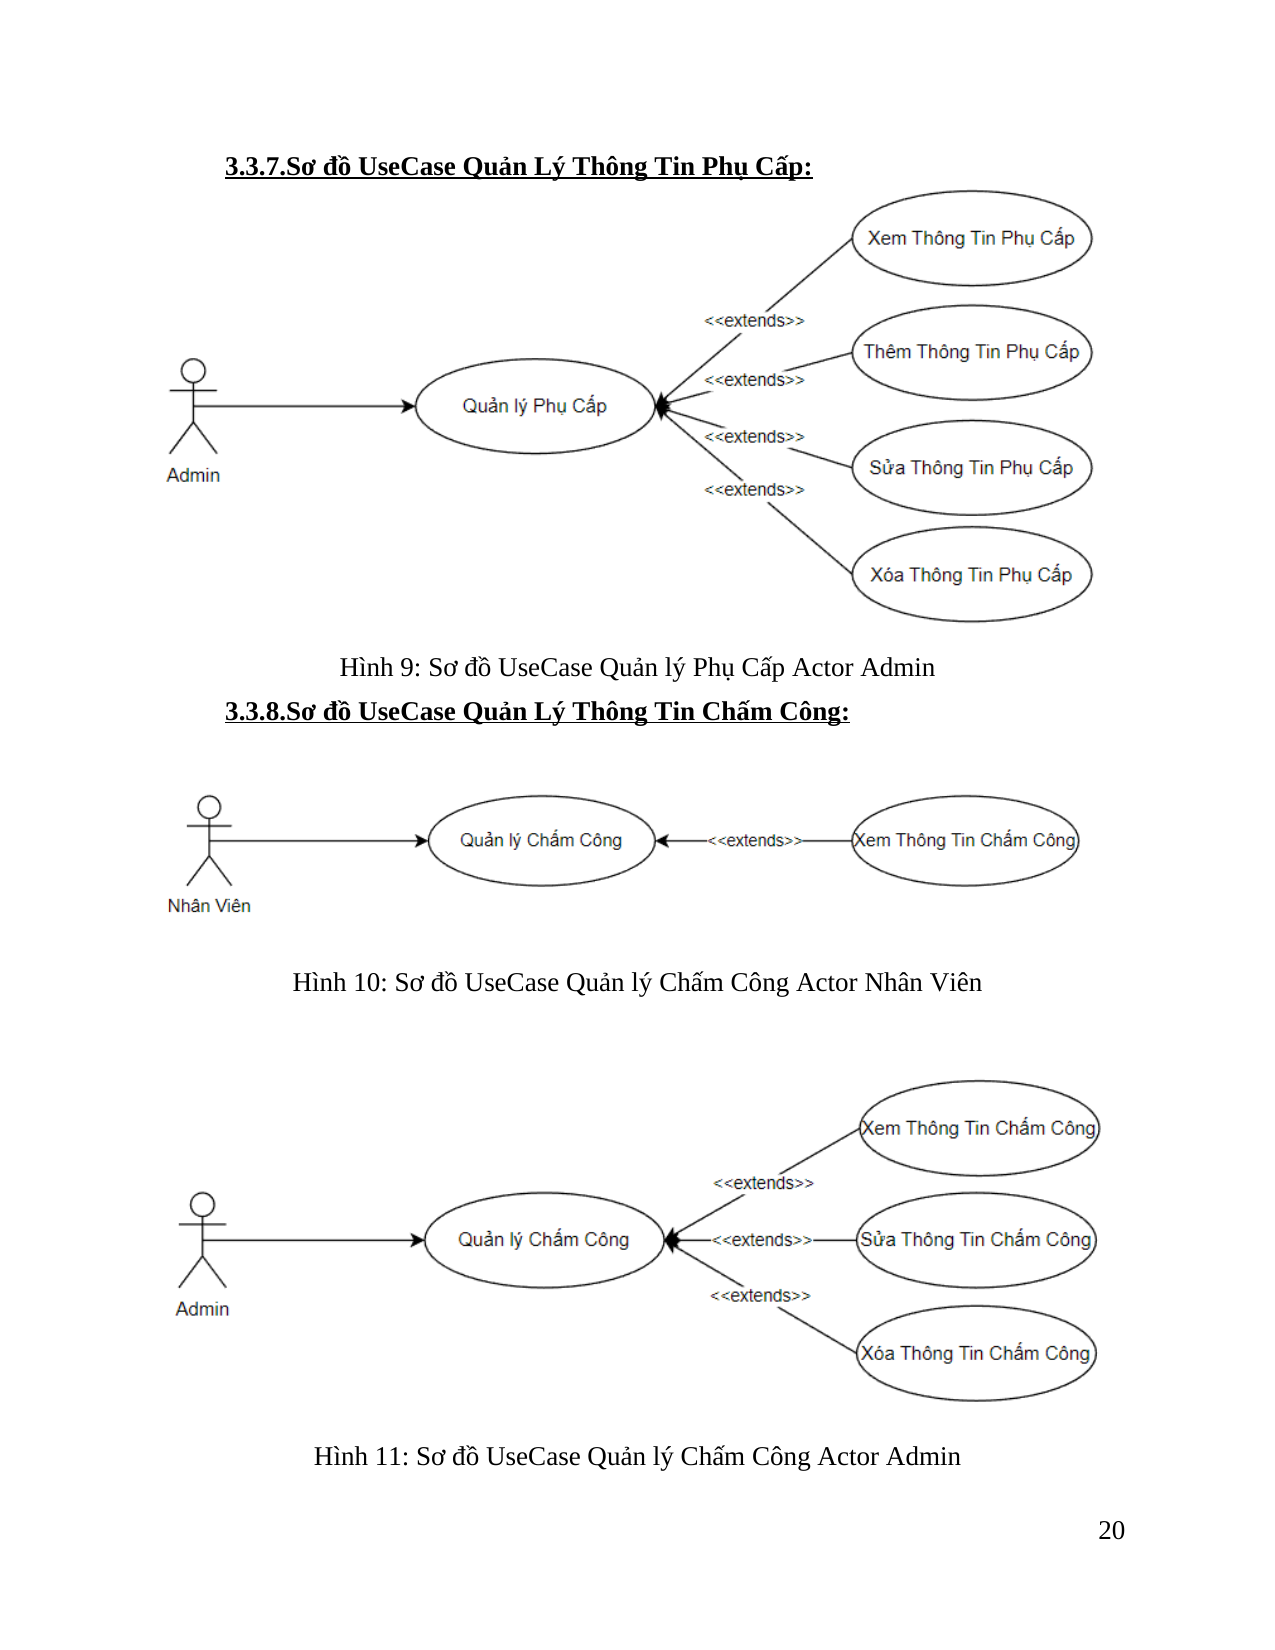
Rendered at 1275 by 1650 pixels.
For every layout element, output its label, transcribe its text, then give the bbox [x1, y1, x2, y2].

picture [150, 183, 1125, 632]
text Hình 11: Sơ đồ UseCase Quản lý Chấm Công Actor Admin [150, 1440, 1125, 1471]
picture [150, 728, 1125, 948]
text Hình 9: Sơ đồ UseCase Quản lý Phụ Cấp Actor Admin [150, 651, 1125, 682]
text 3.3.8.Sơ đồ UseCase Quản Lý Thông Tin Chấm Công: [225, 695, 1125, 726]
text Hình 10: Sơ đồ UseCase Quản lý Chấm Công Actor Nhân Viên [150, 967, 1125, 998]
picture [150, 1046, 1125, 1422]
text 3.3.7.Sơ đồ UseCase Quản Lý Thông Tin Phụ Cấp: [225, 150, 1125, 181]
